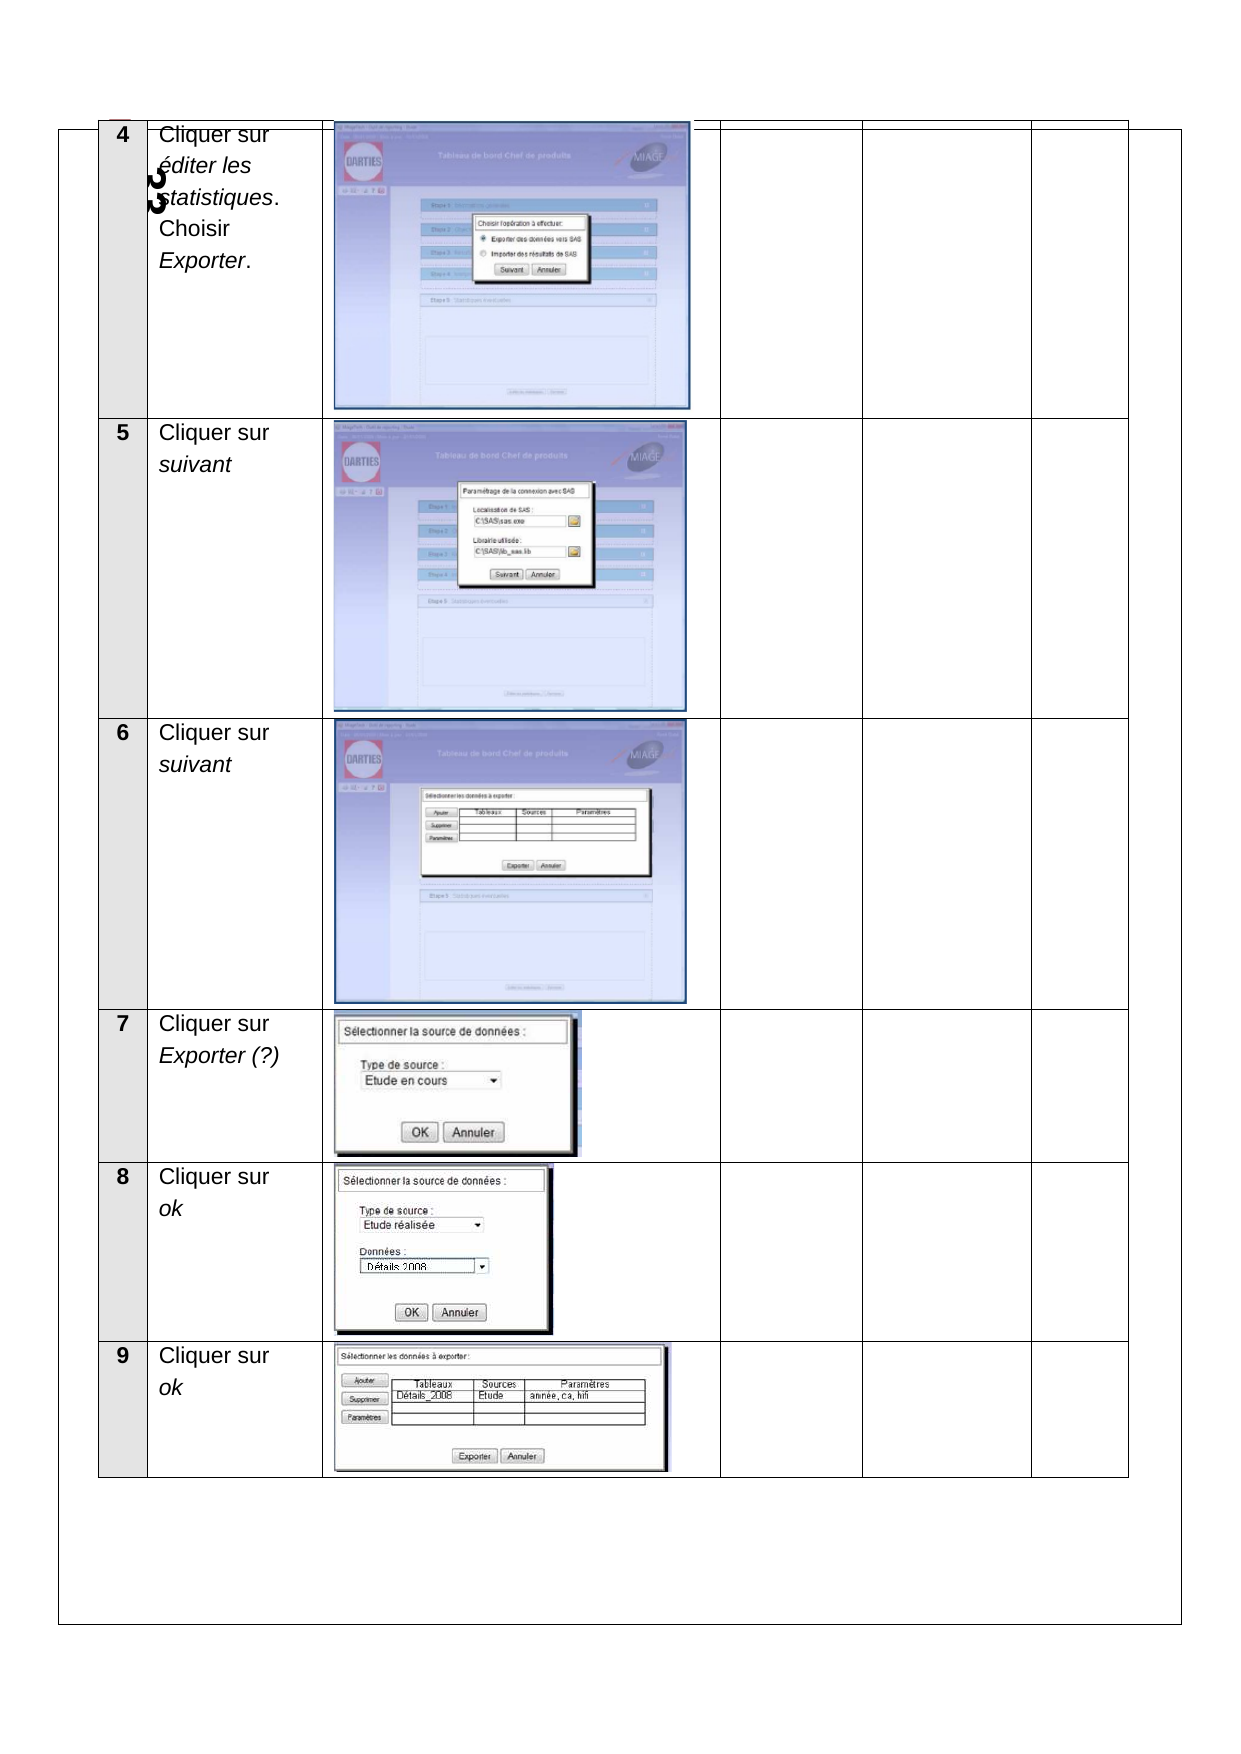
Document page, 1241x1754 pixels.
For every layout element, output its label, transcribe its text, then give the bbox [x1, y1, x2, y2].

table_cell Cliquer sur suivant [148, 719, 322, 1009]
table_cell [863, 1342, 1031, 1477]
table_cell [1032, 121, 1128, 418]
table_cell [863, 419, 1031, 718]
picture [333, 1010, 582, 1157]
table_cell 5 [99, 419, 147, 718]
table_cell [863, 1163, 1031, 1341]
picture [333, 1342, 672, 1472]
table_cell [863, 719, 1031, 1009]
table_cell Cliquer sur ok [148, 1163, 322, 1341]
table_cell [323, 419, 720, 718]
table_cell [1032, 719, 1128, 1009]
table_cell 6 [99, 719, 147, 1009]
table_cell [863, 121, 1031, 418]
table_cell 9 [99, 1342, 147, 1477]
table_cell [721, 419, 862, 718]
table_cell Cliquer sur Exporter (?) [148, 1010, 322, 1162]
table_cell [323, 719, 720, 1009]
table_cell [323, 1010, 720, 1162]
table_cell [323, 121, 720, 418]
table_cell 4 [99, 121, 147, 418]
table_cell [1032, 1010, 1128, 1162]
table_cell Cliquer sur éditer les statistiques. Choisir Exporter. [148, 121, 322, 418]
picture [333, 120, 695, 413]
table_cell [721, 121, 862, 418]
table_cell [323, 1163, 720, 1341]
table_cell 7 [99, 1010, 147, 1162]
table_cell [721, 1010, 862, 1162]
table_cell [721, 1163, 862, 1341]
table_cell [1032, 1342, 1128, 1477]
table_cell [721, 719, 862, 1009]
picture [333, 419, 688, 713]
table_cell Cliquer sur suivant [148, 419, 322, 718]
picture [333, 1163, 555, 1336]
table_cell 8 [99, 1163, 147, 1341]
table_cell [863, 1010, 1031, 1162]
table_cell [721, 1342, 862, 1477]
picture [333, 719, 688, 1004]
table_cell [1032, 1163, 1128, 1341]
table_cell [1032, 419, 1128, 718]
table_cell Cliquer sur ok [148, 1342, 322, 1477]
table_cell [323, 1342, 720, 1477]
